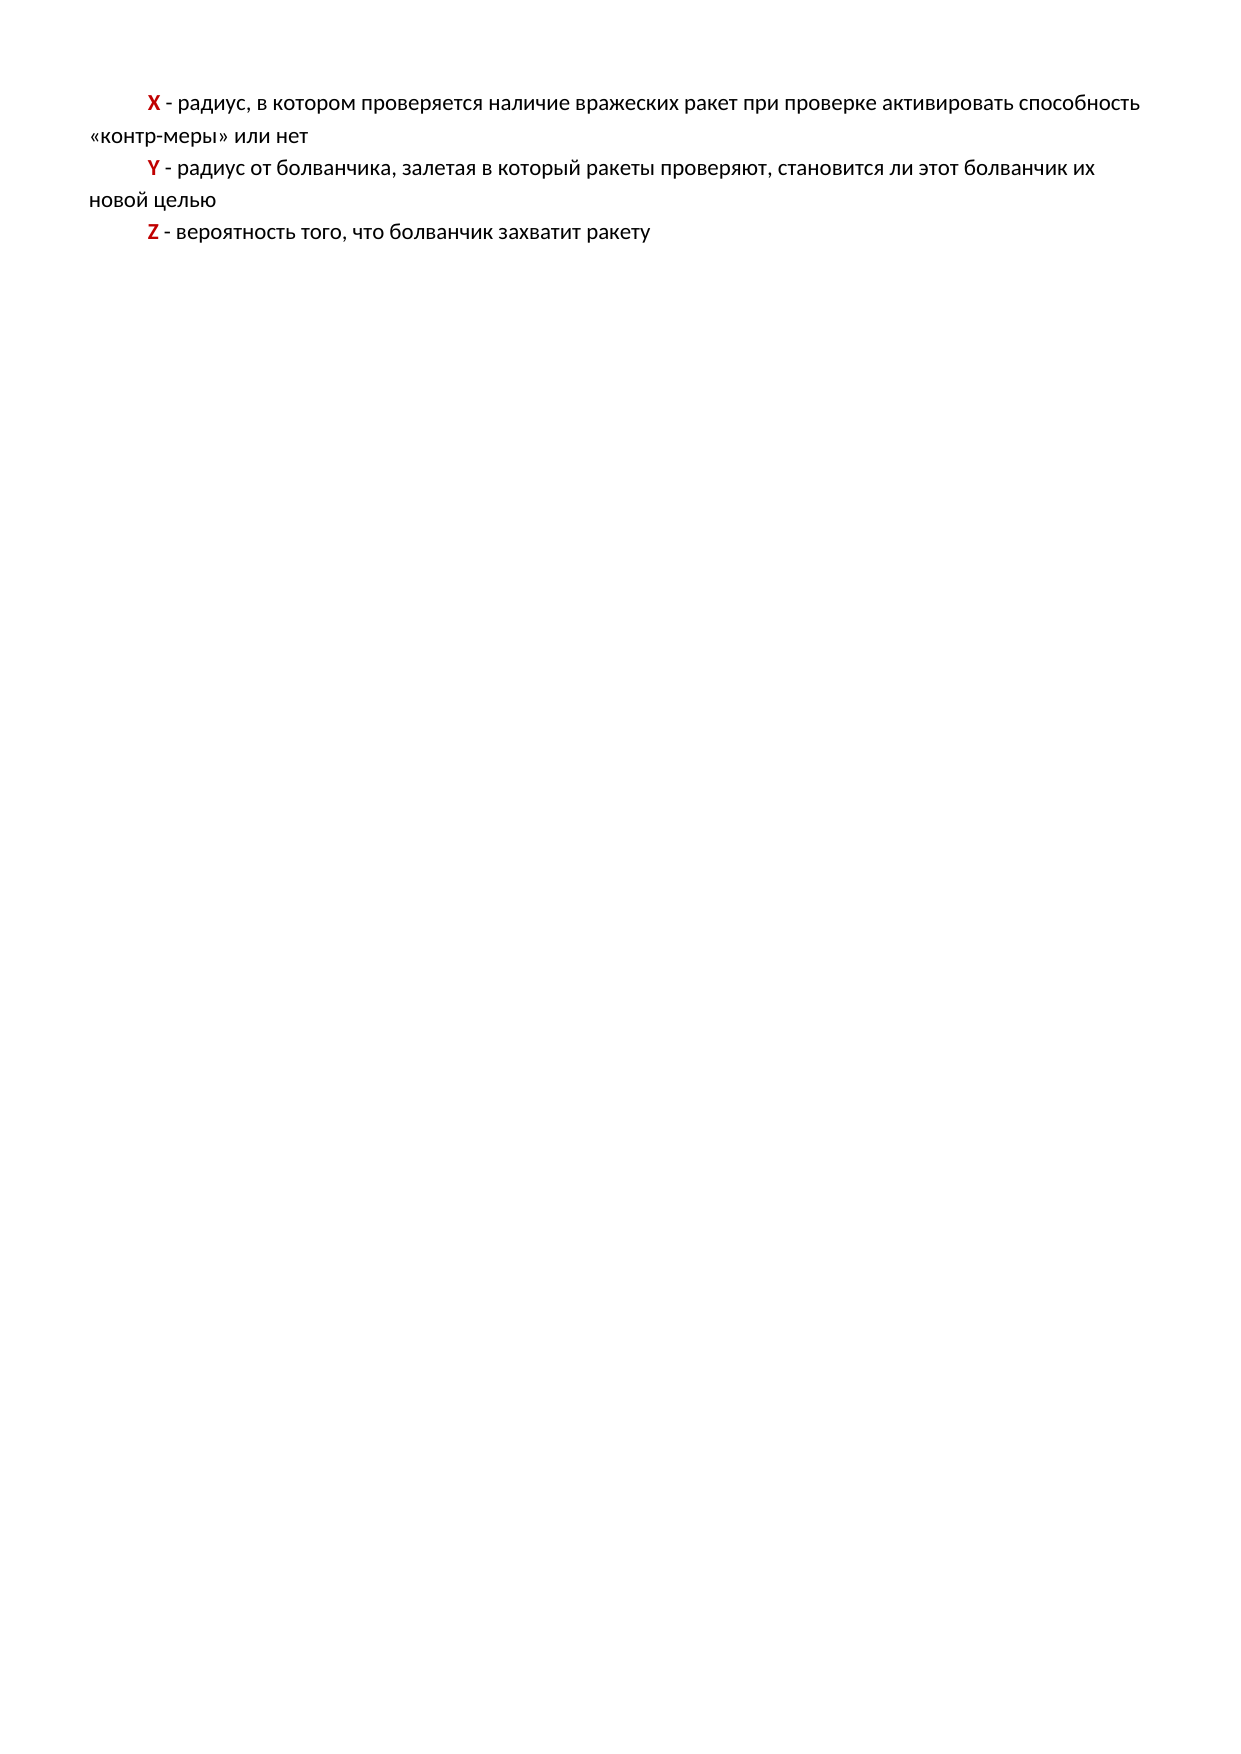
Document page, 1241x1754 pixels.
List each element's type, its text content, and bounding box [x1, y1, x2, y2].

text Х - радиус, в котором проверяется наличие вражеских ракет при проверке активировать способность «контр-меры» или нет [88, 88, 1152, 149]
text Y - радиус от болванчика, залетая в который ракеты проверяют, становится ли этот болванчик их новой целью [88, 153, 1152, 213]
text Z - вероятность того, что болванчик захватит ракету [88, 217, 1152, 245]
